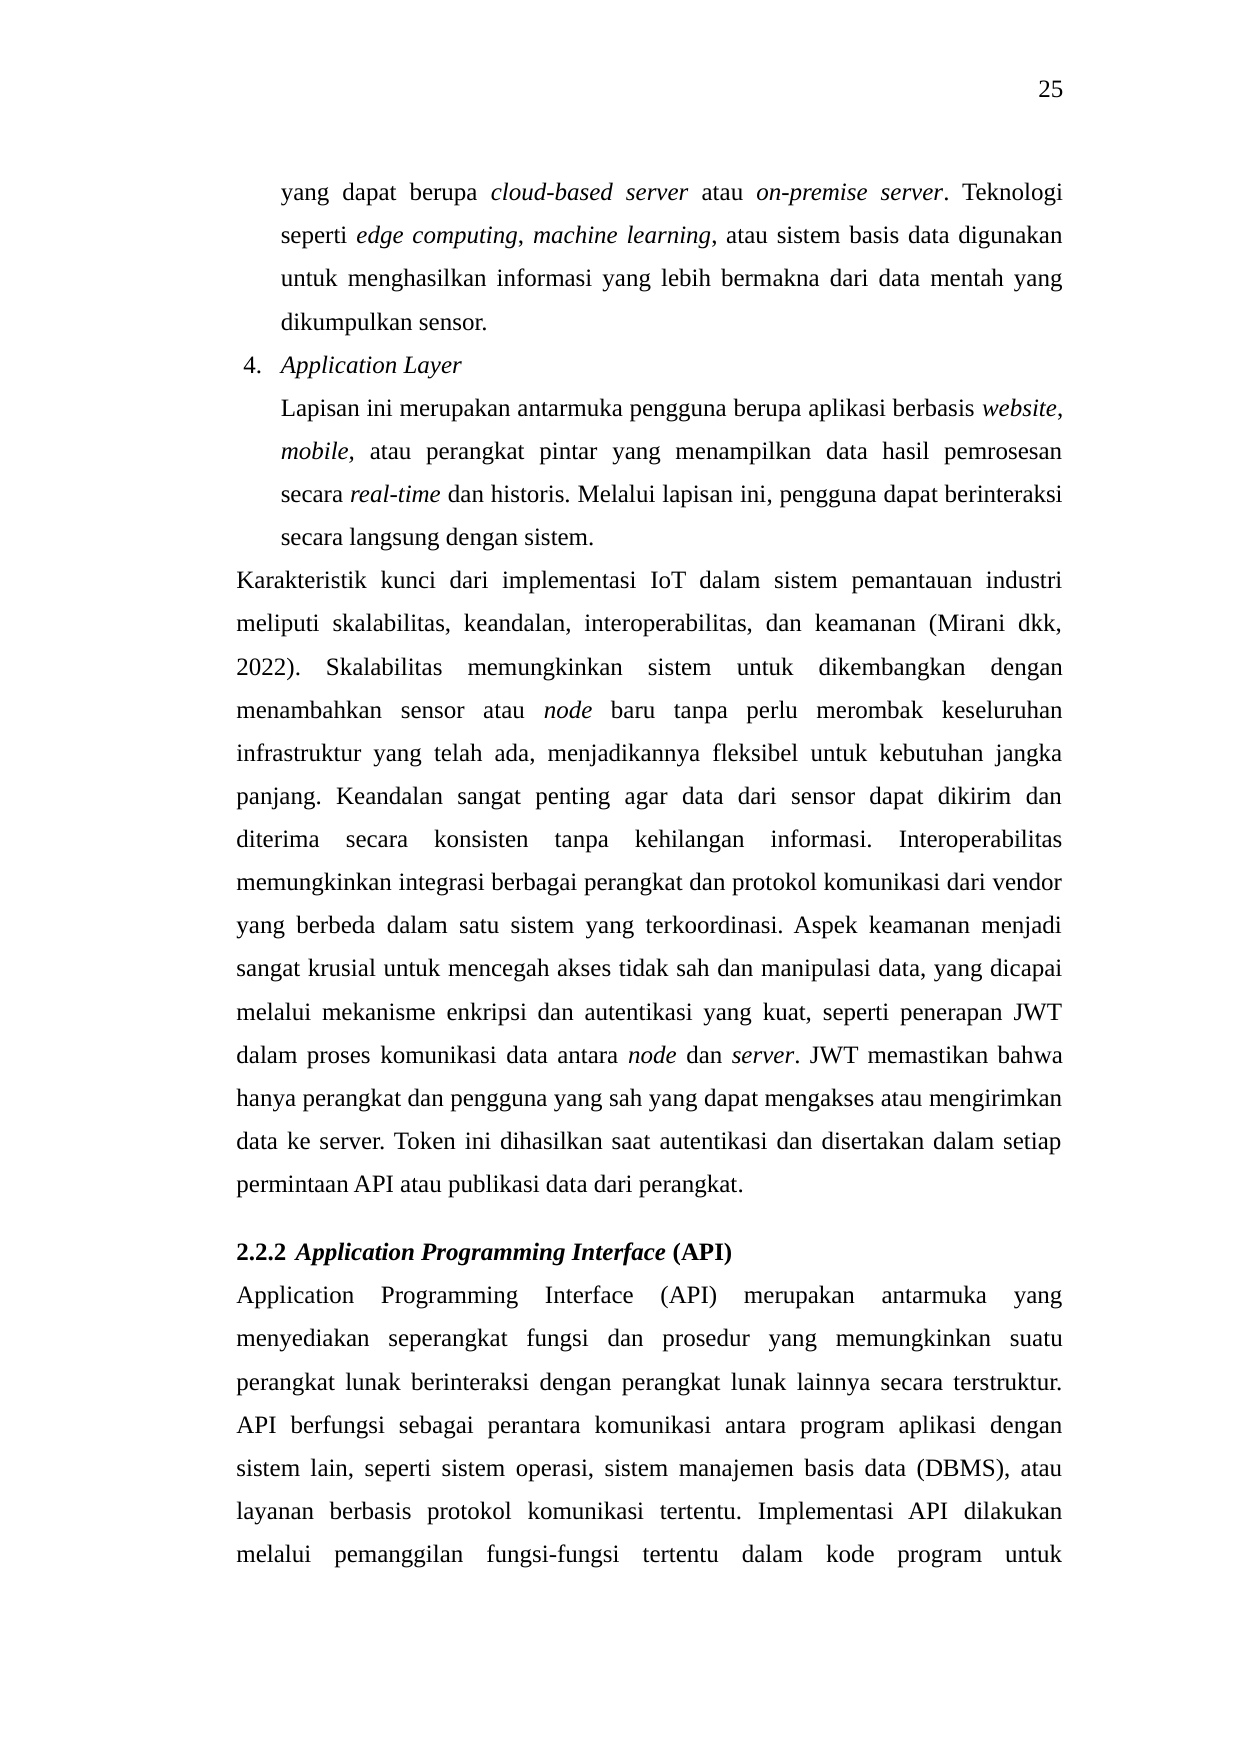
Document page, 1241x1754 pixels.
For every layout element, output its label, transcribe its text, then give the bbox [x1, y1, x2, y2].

text Karakteristik kunci dari implementasi IoT dalam sistem pemantauan industri meliputi skalabilitas, keandalan, interoperabilitas, dan keamanan (Mirani dkk, 2022). Skalabilitas memungkinkan sistem untuk dikembangkan dengan menambahkan sensor atau node baru tanpa perlu merombak keseluruhan infrastruktur yang telah ada, menjadikannya fleksibel untuk kebutuhan jangka panjang. Keandalan sangat penting agar data dari sensor dapat dikirim dan diterima secara konsisten tanpa kehilangan informasi. Interoperabilitas memungkinkan integrasi berbagai perangkat dan protokol komunikasi dari vendor yang berbeda dalam satu sistem yang terkoordinasi. Aspek keamanan menjadi sangat krusial untuk mencegah akses tidak sah dan manipulasi data, yang dicapai melalui mekanisme enkripsi dan autentikasi yang kuat, seperti penerapan JWT dalam proses komunikasi data antara node dan server. JWT memastikan bahwa hanya perangkat dan pengguna yang sah yang dapat mengakses atau mengirimkan data ke server. Token ini dihasilkan saat autentikasi dan disertakan dalam setiap permintaan API atau publikasi data dari perangkat. [236, 565, 1063, 1198]
list Lapisan ini merupakan antarmuka pengguna berupa aplikasi berbasis website, mobile, atau perangkat pintar yang menampilkan data hasil pemrosesan secara real-time dan historis. Melalui lapisan ini, pengguna dapat berinteraksi secara langsung dengan sistem. [281, 393, 1063, 551]
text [236, 1280, 1063, 1568]
list Application Layer [243, 350, 1063, 378]
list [281, 177, 1063, 335]
text Application Programming Interface (API) [236, 1237, 1063, 1266]
